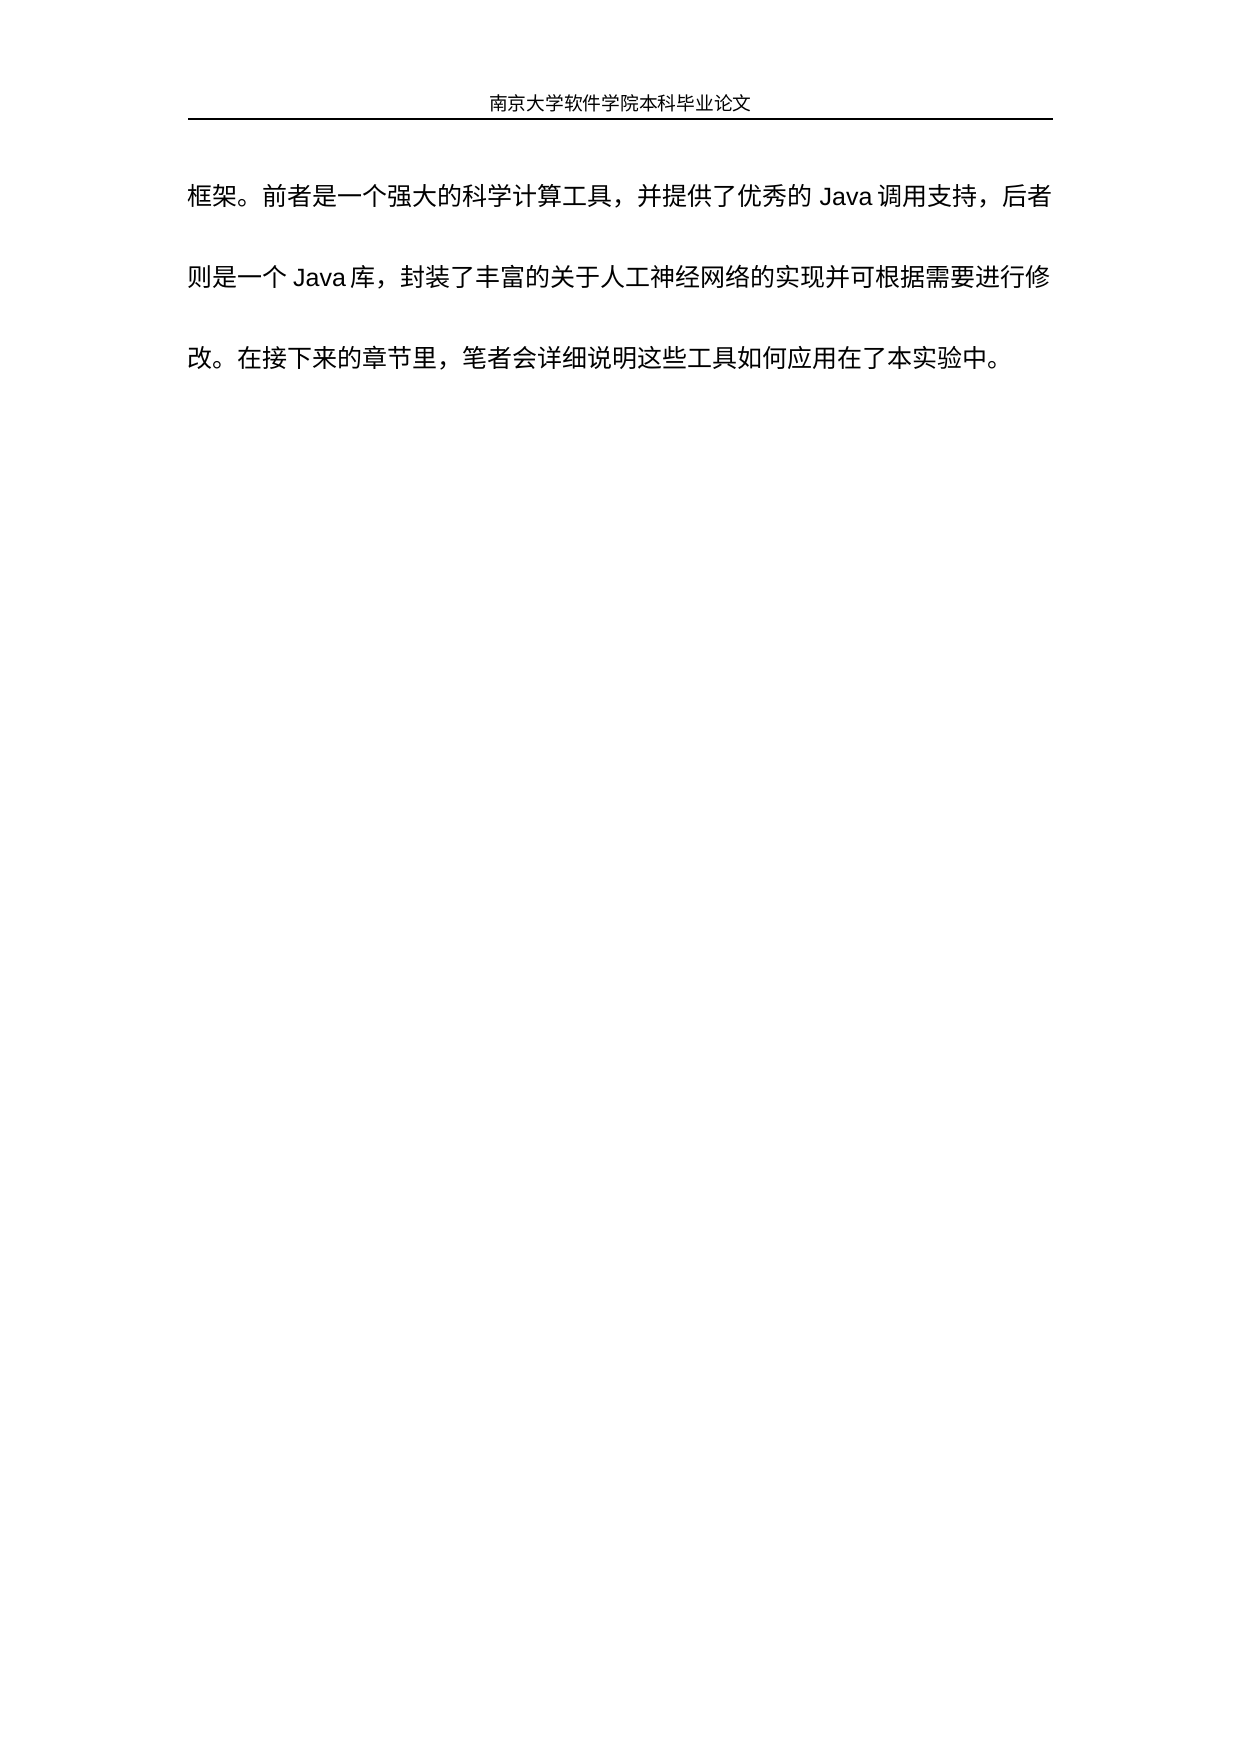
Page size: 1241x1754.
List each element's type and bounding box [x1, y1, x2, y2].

text [187, 162, 1053, 389]
